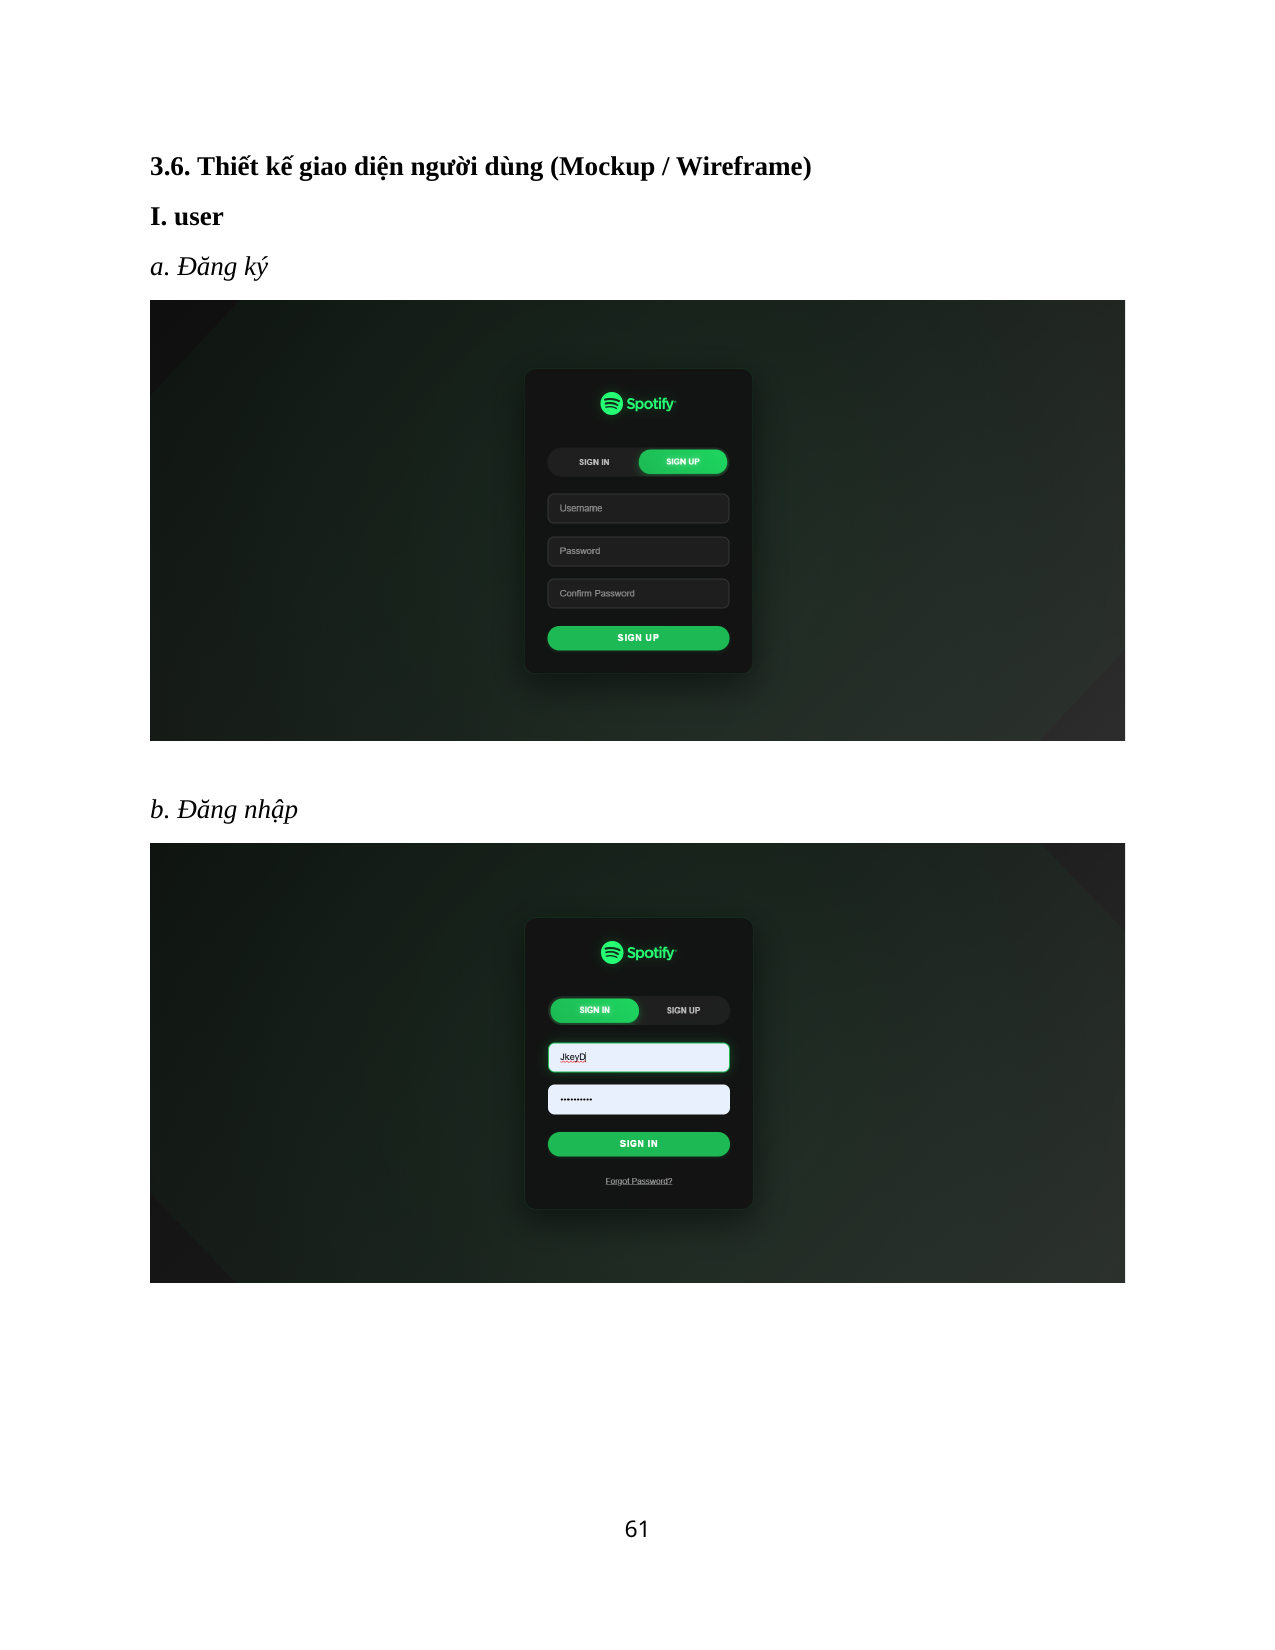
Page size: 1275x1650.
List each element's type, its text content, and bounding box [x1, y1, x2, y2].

picture [150, 300, 1125, 741]
picture [150, 843, 1125, 1283]
text I. user [150, 200, 1125, 231]
text 3.6. Thiết kế giao diện người dùng (Mockup / Wireframe) [150, 150, 1125, 181]
text a. Đăng ký [150, 250, 1125, 282]
text b. Đăng nhập [150, 793, 1125, 824]
